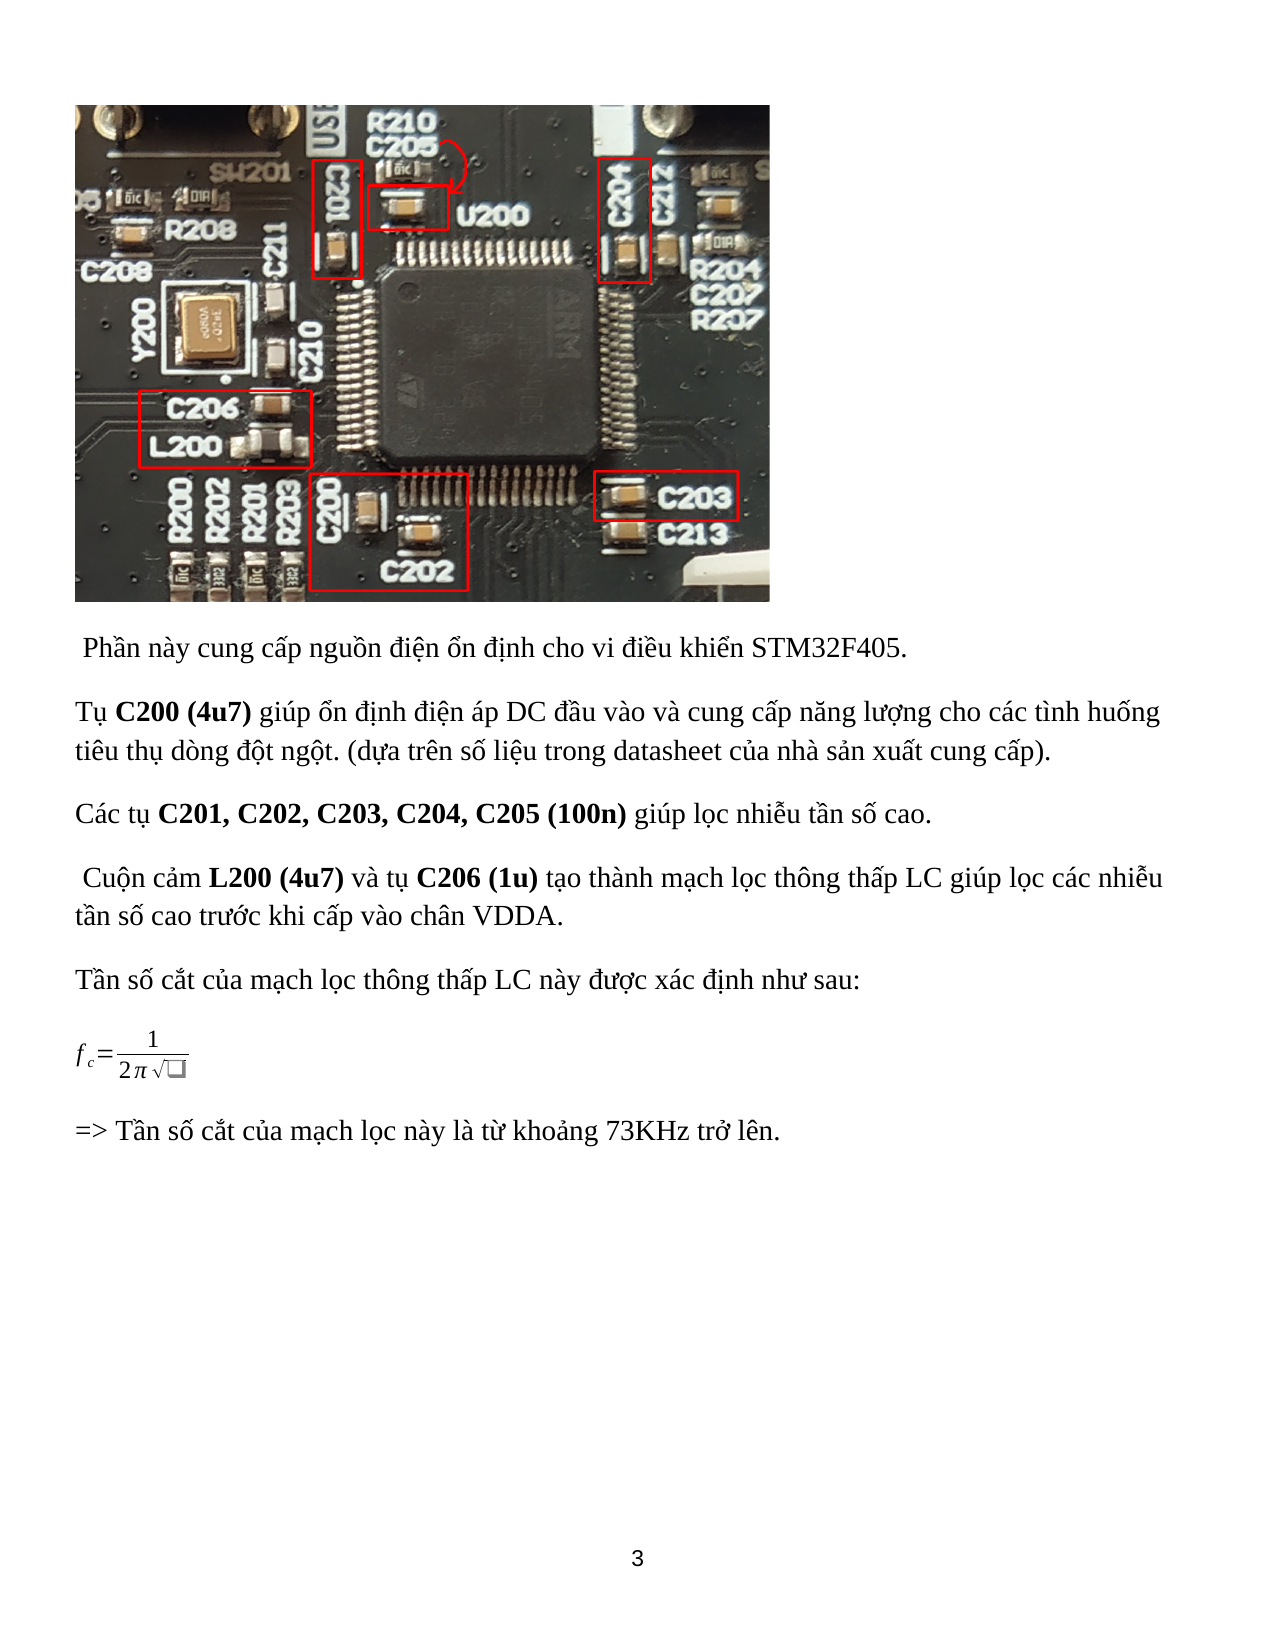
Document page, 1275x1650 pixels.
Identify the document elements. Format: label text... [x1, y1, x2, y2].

picture [75, 105, 770, 602]
text Các tụ C201, C202, C203, C204, C205 (100n) giúp lọc nhiễu tần số cao. [75, 796, 1200, 830]
text Tần số cắt của mạch lọc thông thấp LC này được xác định như sau: [75, 962, 1200, 995]
text Phần này cung cấp nguồn điện ổn định cho vi điều khiển STM32F405. [75, 631, 1200, 664]
text Tụ C200 (4u7) giúp ổn định điện áp DC đầu vào và cung cấp năng lượng cho các tình huống tiêu thụ dòng đột ngột. (dựa trên số liệu trong datasheet của nhà sản xuất cung cấp). [75, 694, 1200, 766]
text => Tần số cắt của mạch lọc này là từ khoảng 73KHz trở lên. [75, 1113, 1200, 1147]
text Cuộn cảm L200 (4u7) và tụ C206 (1u) tạo thành mạch lọc thông thấp LC giúp lọc các nhiễu tần số cao trước khi cấp vào chân VDDA. [75, 860, 1200, 932]
